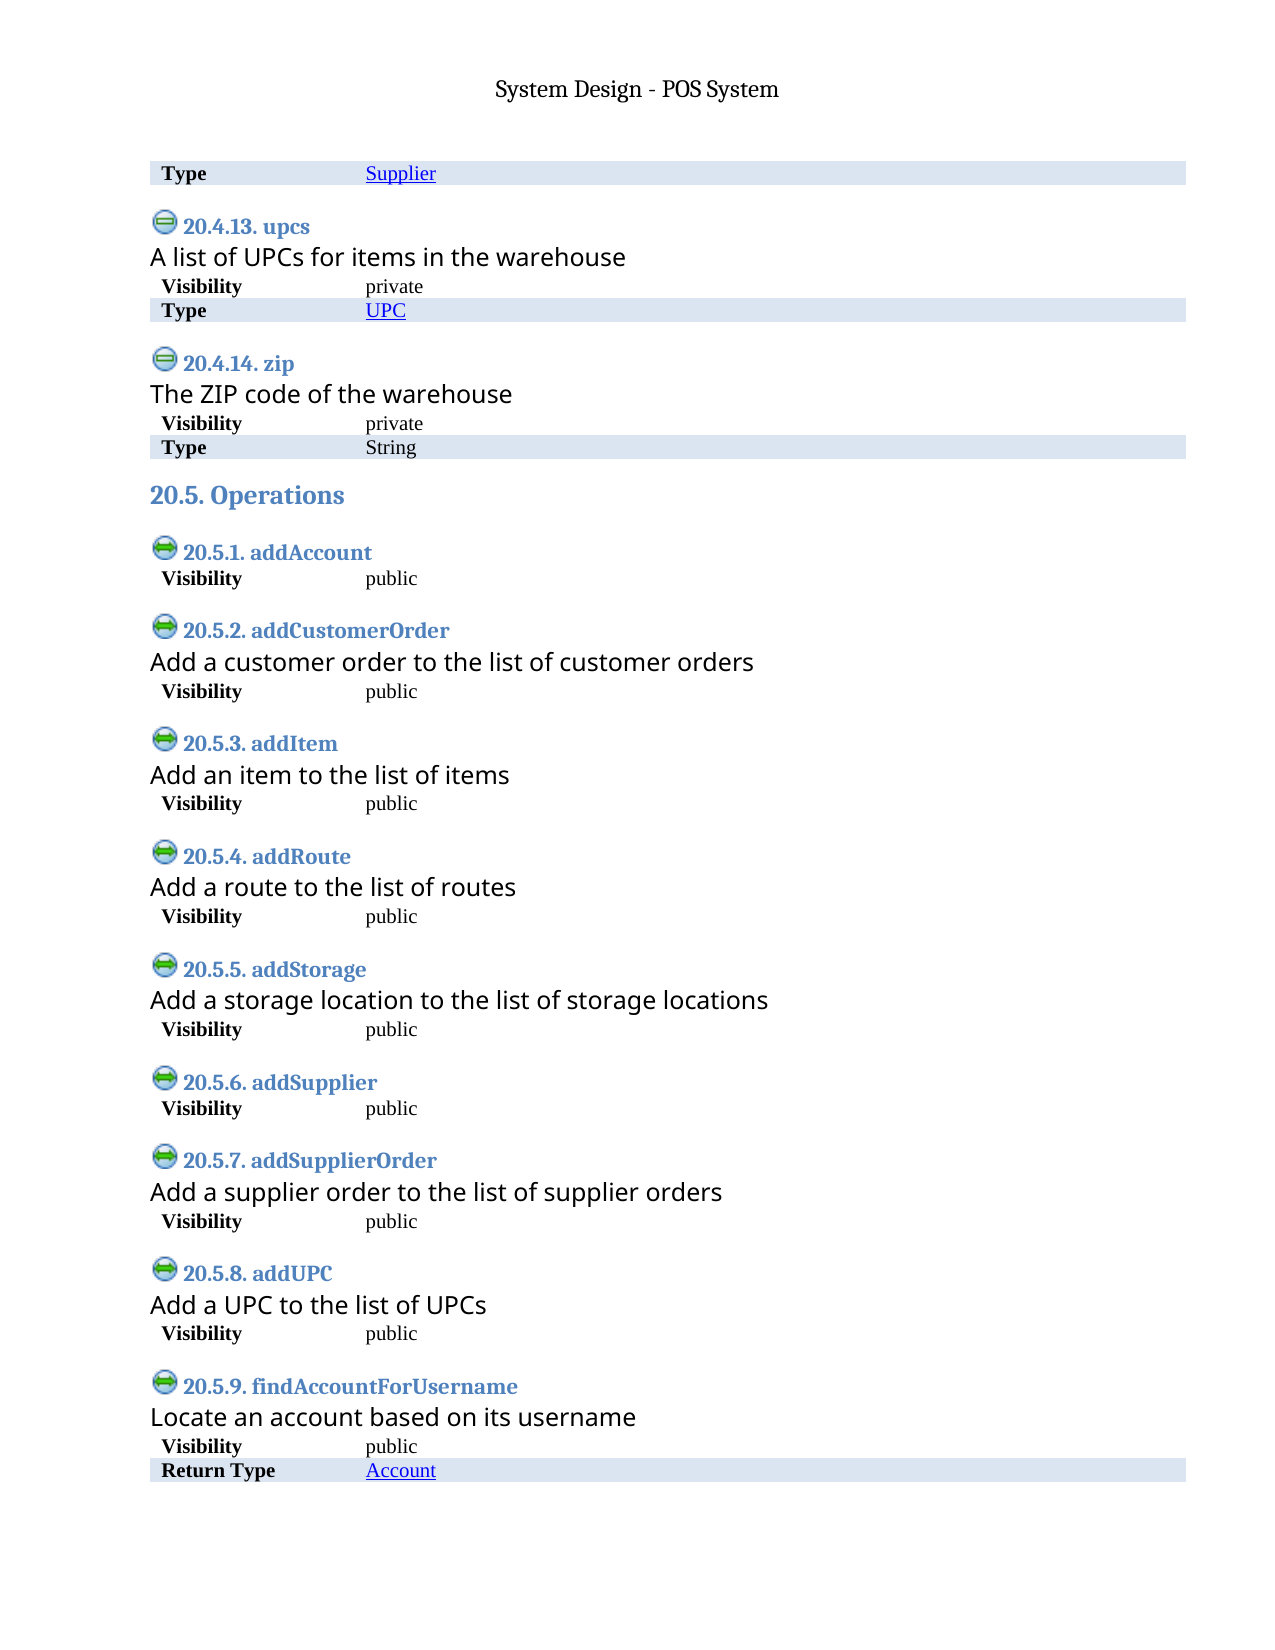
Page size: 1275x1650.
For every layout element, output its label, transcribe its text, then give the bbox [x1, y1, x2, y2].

table_header public [354, 566, 1186, 590]
table_header Visibility [150, 679, 354, 703]
subtitle 20.5.6. addSupplier [150, 1062, 1125, 1096]
picture [150, 611, 179, 639]
picture [150, 837, 179, 865]
text Locate an account based on its username [150, 1400, 1125, 1434]
text Add a route to the list of routes [150, 870, 1125, 904]
table_header public [354, 679, 1186, 703]
picture [150, 1141, 179, 1169]
table_cell UPC [354, 298, 1186, 322]
text Add a supplier order to the list of supplier orders [150, 1174, 1125, 1208]
table_header Visibility [150, 1321, 354, 1345]
table_header Visibility [150, 904, 354, 928]
table_cell String [354, 435, 1186, 459]
subtitle 20.5.1. addAccount [150, 532, 1125, 566]
table_header private [354, 411, 1186, 435]
table_header Visibility [150, 1017, 354, 1041]
table_cell Return Type [150, 1458, 354, 1482]
table_header public [354, 1434, 1186, 1458]
subtitle 20.5.3. addItem [150, 723, 1125, 757]
table_header public [354, 1017, 1186, 1041]
text Add a customer order to the list of customer orders [150, 644, 1125, 678]
table_header public [354, 904, 1186, 928]
table_cell Type [150, 435, 354, 459]
picture [150, 1063, 179, 1091]
table_header private [354, 274, 1186, 298]
table_header Visibility [150, 566, 354, 590]
table_cell Type [150, 298, 354, 322]
subtitle 20.5.5. addStorage [150, 949, 1125, 983]
subtitle 20.5.8. addUPC [150, 1253, 1125, 1287]
table_header Visibility [150, 1434, 354, 1458]
table_header public [354, 1209, 1186, 1233]
table_header Visibility [150, 411, 354, 435]
table_cell Account [354, 1458, 1186, 1482]
table_header public [354, 1096, 1186, 1120]
picture [150, 950, 179, 978]
picture [150, 207, 179, 235]
picture [150, 1367, 179, 1395]
picture [150, 724, 179, 752]
subtitle 20.5.9. findAccountForUsername [150, 1366, 1125, 1400]
subtitle 20.5.2. addCustomerOrder [150, 611, 1125, 644]
subtitle 20.4.14. zip [150, 343, 1125, 377]
subtitle 20.5.7. addSupplierOrder [150, 1141, 1125, 1174]
picture [150, 1254, 179, 1282]
text The ZIP code of the warehouse [150, 377, 1125, 411]
table_header Visibility [150, 1096, 354, 1120]
table_cell Type [150, 161, 354, 185]
subtitle 20.4.13. upcs [150, 206, 1125, 240]
table_header Visibility [150, 274, 354, 298]
table_header public [354, 791, 1186, 815]
table_cell Supplier [354, 161, 1186, 185]
text Add an item to the list of items [150, 757, 1125, 791]
picture [150, 533, 179, 560]
picture [150, 344, 179, 372]
table_header Visibility [150, 791, 354, 815]
text Add a UPC to the list of UPCs [150, 1287, 1125, 1321]
table_header public [354, 1321, 1186, 1345]
text A list of UPCs for items in the warehouse [150, 240, 1125, 274]
table_header Visibility [150, 1209, 354, 1233]
text Add a storage location to the list of storage locations [150, 983, 1125, 1017]
subtitle 20.5.4. addRoute [150, 836, 1125, 870]
subtitle 20.5. Operations [150, 480, 1125, 511]
